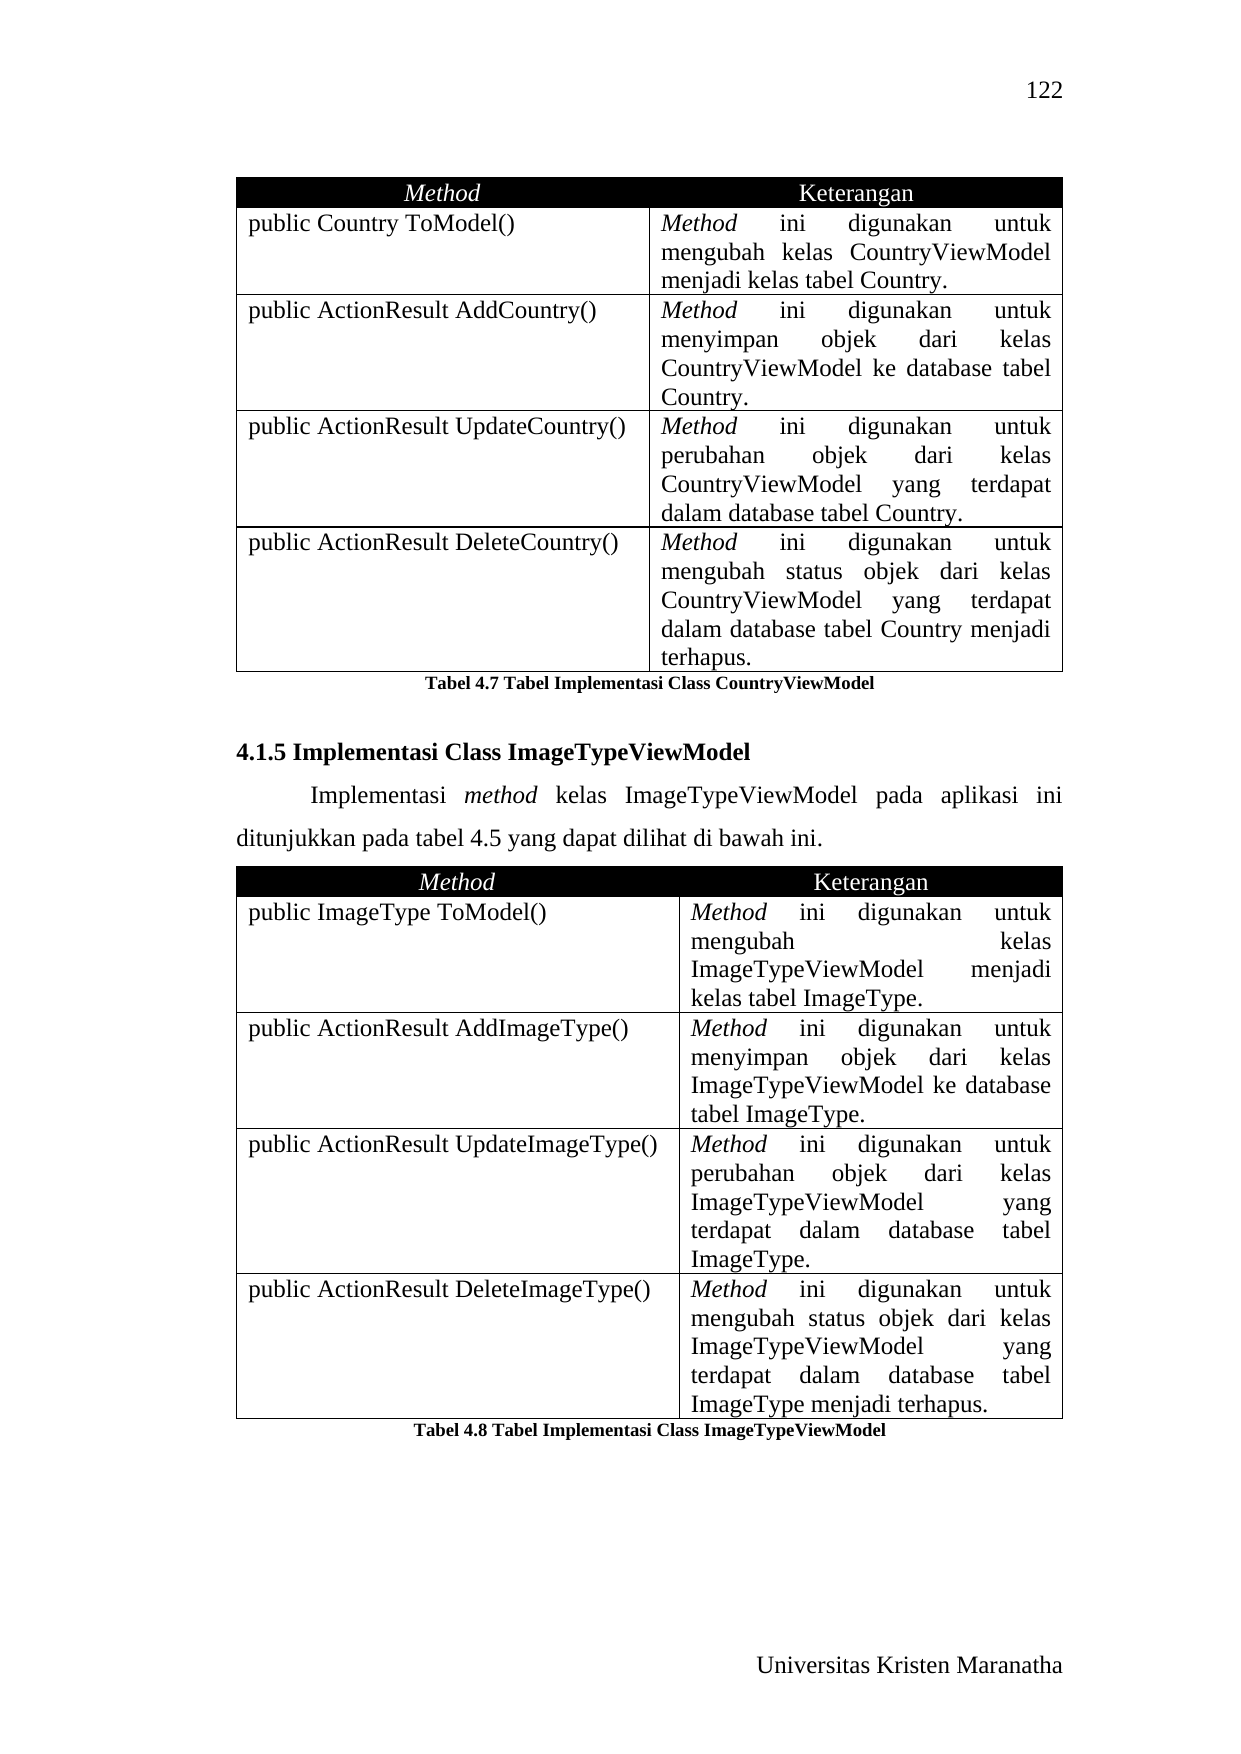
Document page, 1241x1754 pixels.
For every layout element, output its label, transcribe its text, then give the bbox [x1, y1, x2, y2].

table_cell public ActionResult DeleteCountry() [237, 528, 649, 671]
table_cell public ActionResult UpdateCountry() [237, 411, 649, 526]
table_cell public Country ToModel() [237, 208, 649, 294]
text Implementasi method kelas ImageTypeViewModel pada aplikasi ini ditunjukkan pada tabel 4.5 yang dapat dilihat di bawah ini. [236, 780, 1063, 852]
table_cell Method ini digunakan untuk mengubah kelas CountryViewModel menjadi kelas tabel Country. [650, 208, 1062, 294]
table_cell Method ini digunakan untuk mengubah kelas ImageTypeViewModel menjadi kelas tabel ImageType. [680, 897, 1062, 1012]
table_header Method [237, 178, 649, 207]
table_cell Method ini digunakan untuk mengubah status objek dari kelas CountryViewModel yang terdapat dalam database tabel Country menjadi terhapus. [650, 528, 1062, 671]
table_cell Method ini digunakan untuk menyimpan objek dari kelas ImageTypeViewModel ke database tabel ImageType. [680, 1013, 1062, 1128]
table_cell public ActionResult AddImageType() [237, 1013, 679, 1128]
table_header Keterangan [650, 178, 1062, 207]
table_header Keterangan [680, 867, 1062, 896]
table_header Method [237, 867, 679, 896]
table_cell Method ini digunakan untuk mengubah status objek dari kelas ImageTypeViewModel yang terdapat dalam database tabel ImageType menjadi terhapus. [680, 1274, 1062, 1418]
table_cell public ActionResult DeleteImageType() [237, 1274, 679, 1418]
table_cell public ActionResult UpdateImageType() [237, 1129, 679, 1273]
table_cell Method ini digunakan untuk perubahan objek dari kelas CountryViewModel yang terdapat dalam database tabel Country. [650, 411, 1062, 526]
table_cell Method ini digunakan untuk menyimpan objek dari kelas CountryViewModel ke database tabel Country. [650, 295, 1062, 410]
table_cell Method ini digunakan untuk perubahan objek dari kelas ImageTypeViewModel yang terdapat dalam database tabel ImageType. [680, 1129, 1062, 1273]
table_cell public ActionResult AddCountry() [237, 295, 649, 410]
table_cell public ImageType ToModel() [237, 897, 679, 1012]
subtitle Implementasi Class ImageTypeViewModel [236, 737, 1063, 766]
